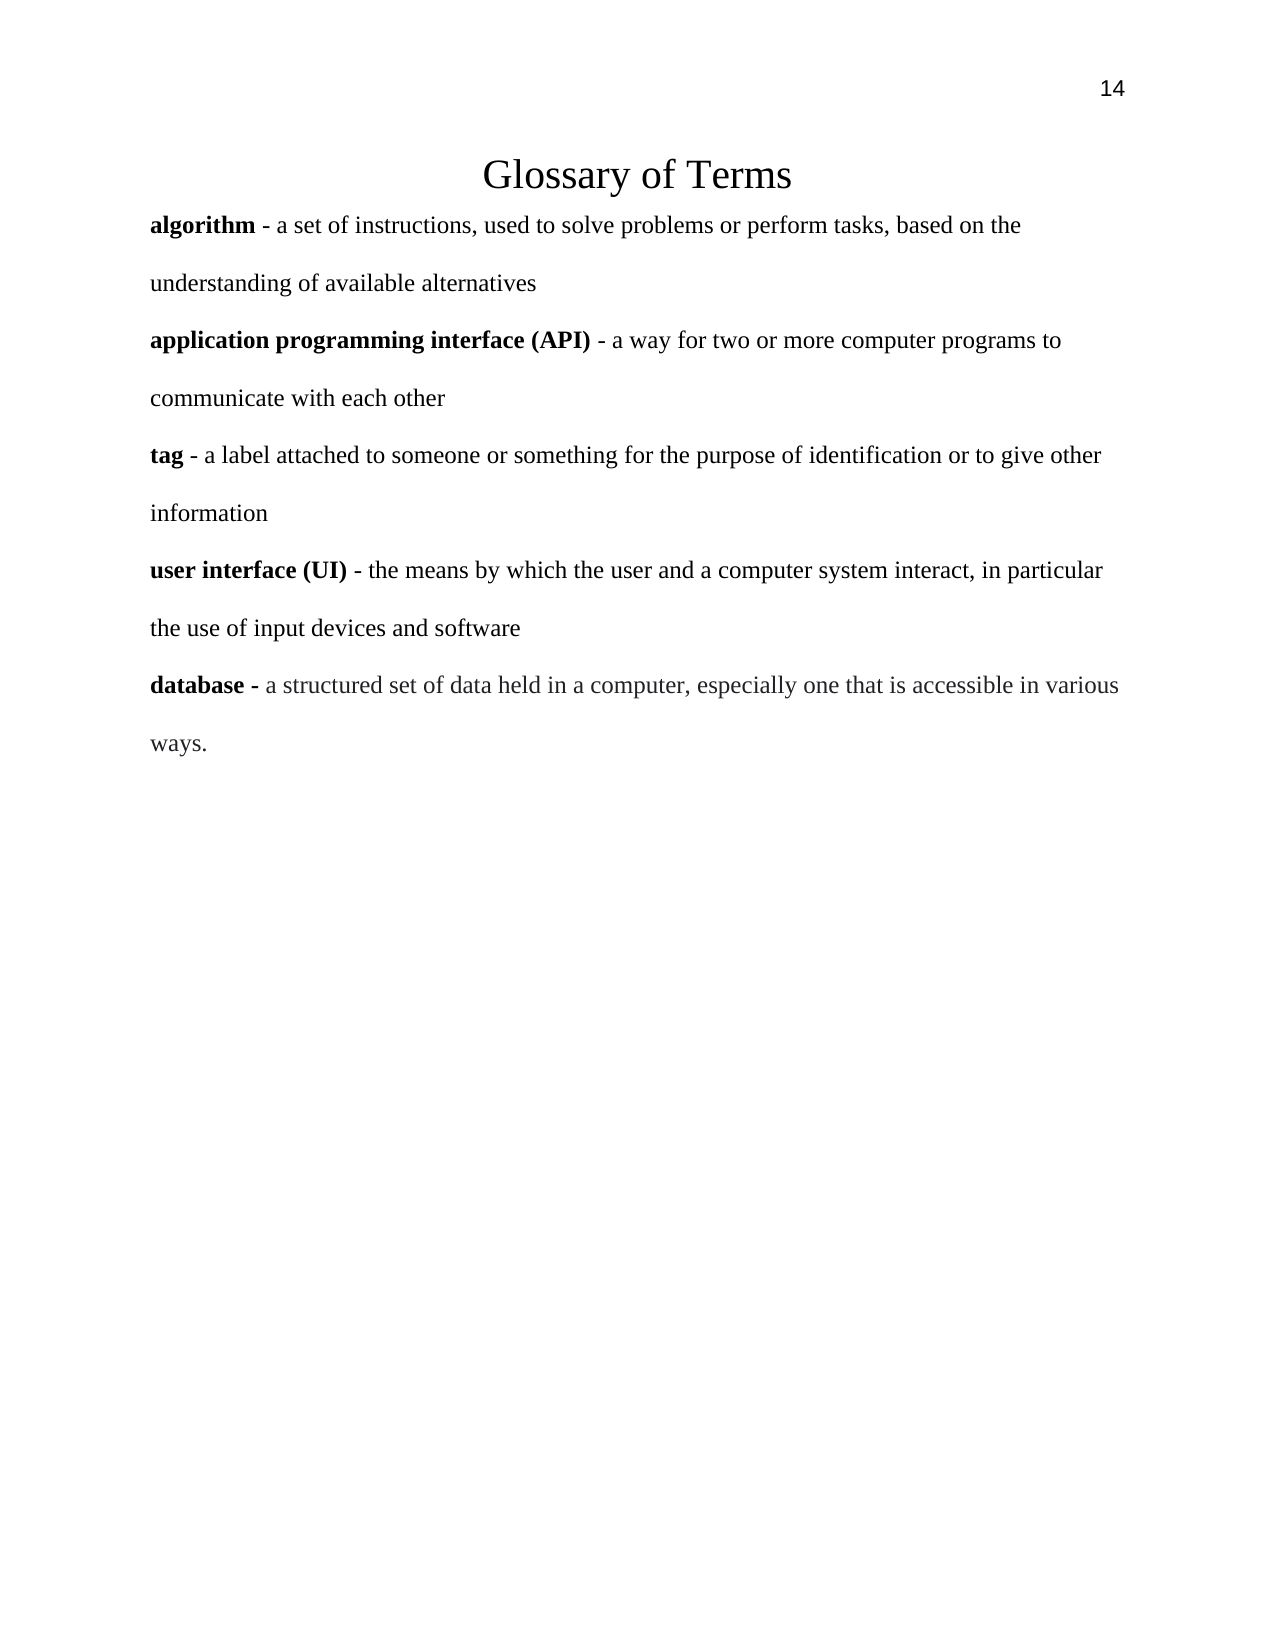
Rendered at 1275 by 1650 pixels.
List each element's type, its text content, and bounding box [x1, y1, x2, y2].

subtitle Glossary of Terms [150, 150, 1125, 198]
text database - a structured set of data held in a computer, especially one that is accessible in various ways. [150, 670, 1125, 757]
text tag - a label attached to someone or something for the purpose of identification or to give other information [150, 440, 1125, 527]
text application programming interface (API) - a way for two or more computer programs to communicate with each other [150, 325, 1125, 412]
text user interface (UI) - the means by which the user and a computer system interact, in particular the use of input devices and software [150, 555, 1125, 642]
text algorithm - a set of instructions, used to solve problems or perform tasks, based on the understanding of available alternatives [150, 210, 1125, 297]
